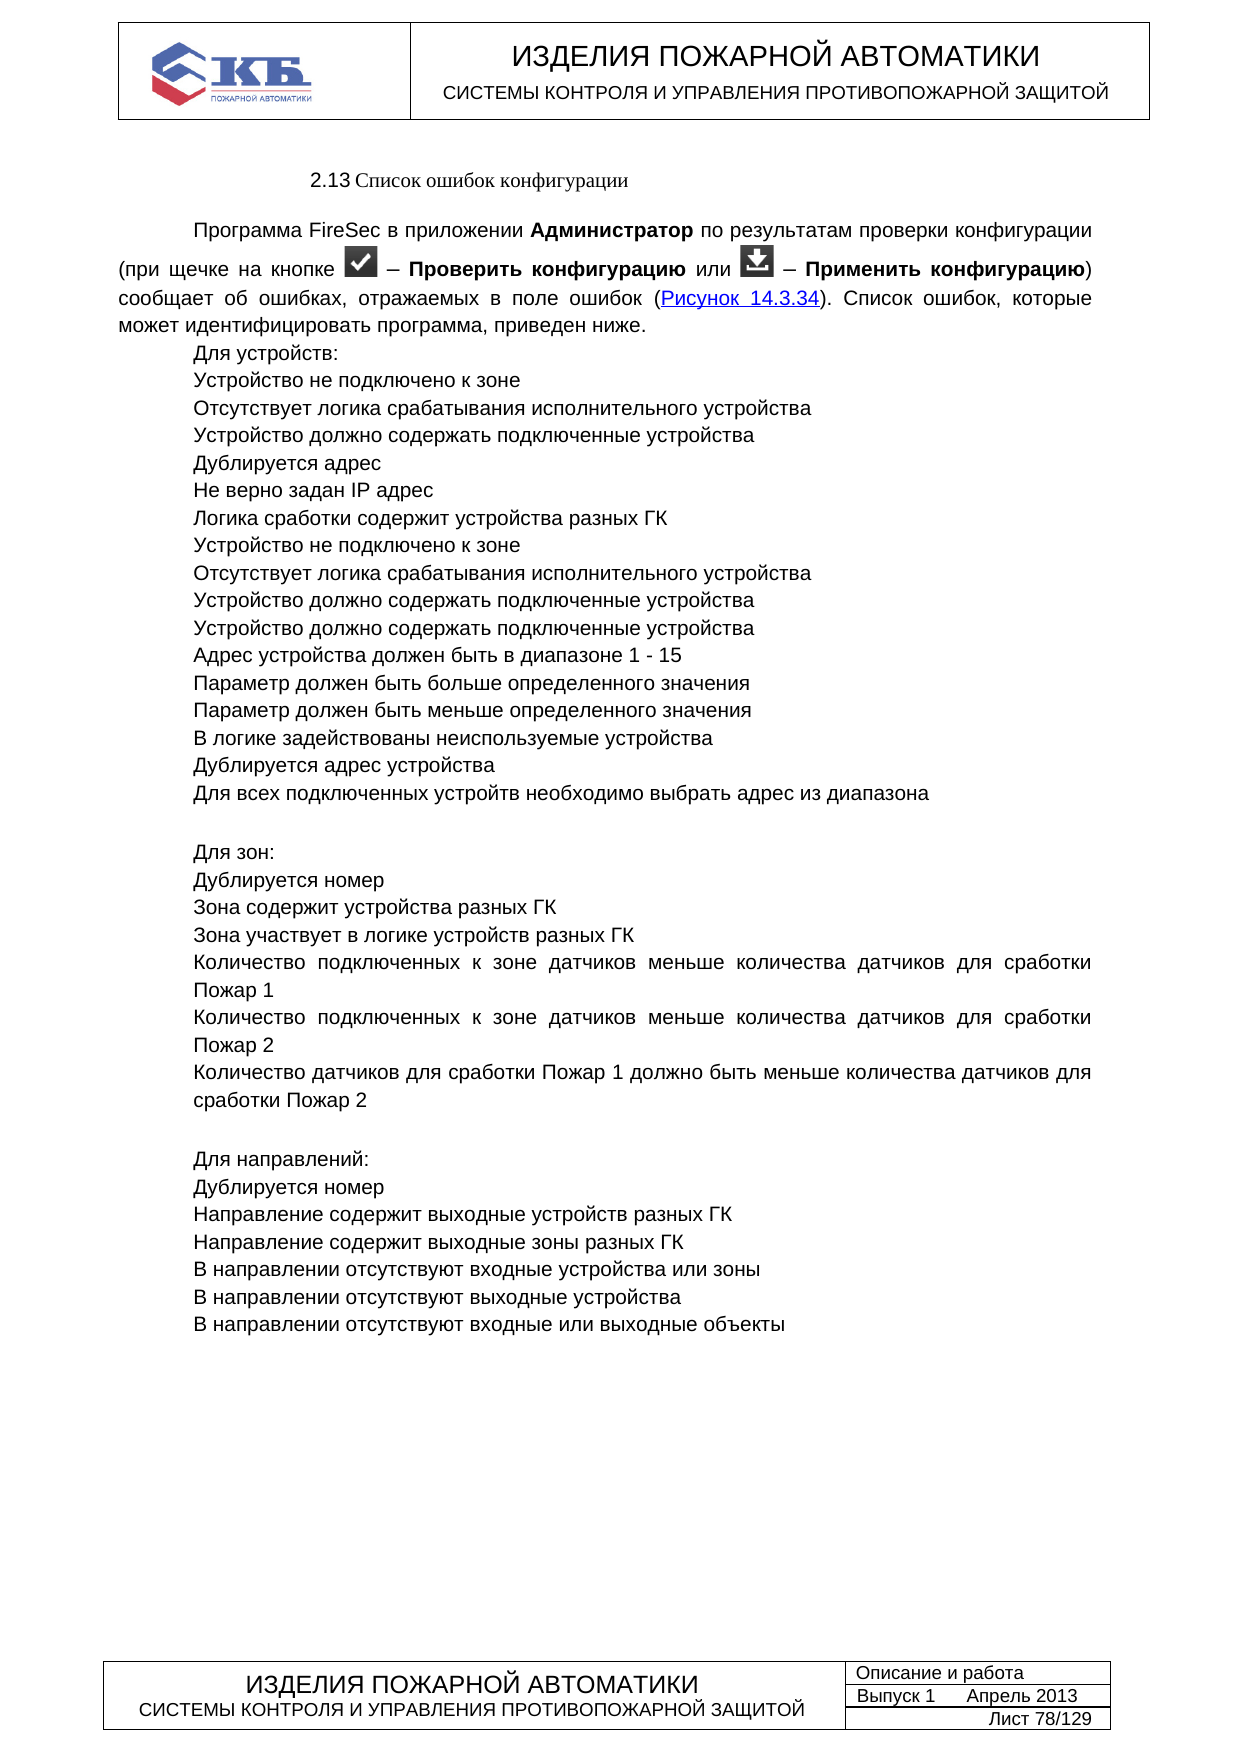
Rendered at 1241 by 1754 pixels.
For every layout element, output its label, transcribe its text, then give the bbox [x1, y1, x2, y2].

picture [344, 246, 378, 277]
list Отсутствует логика срабатывания исполнительного устройства [193, 560, 1092, 584]
list Логика сработки содержит устройства разных ГК [193, 505, 1092, 529]
list Направление содержит выходные зоны разных ГК [193, 1230, 1092, 1254]
list Устройство должно содержать подключенные устройства [193, 615, 1092, 639]
list Количество датчиков для сработки Пожар 1 должно быть меньше количества датчиков для сработки Пожар 2 [193, 1060, 1092, 1111]
picture [740, 245, 774, 277]
list Для зон: [193, 840, 1092, 864]
list Программа FireSec в приложении Администратор по результатам проверки конфигурации (при щечке на кнопке – Проверить конфигурацию или – Применить конфигурацию) сообщает об ошибках, отражаемых в поле ошибок (Рисунок 14.3.34). Список ошибок, которые может идентифицировать программа, приведен ниже. [118, 217, 1092, 337]
list В направлении отсутствуют выходные устройства [193, 1285, 1092, 1309]
list Дублируется номер [193, 867, 1092, 891]
list Параметр должен быть больше определенного значения [193, 670, 1092, 694]
list Отсутствует логика срабатывания исполнительного устройства [193, 395, 1092, 419]
list Зона содержит устройства разных ГК [193, 895, 1092, 919]
list Устройство должно содержать подключенные устройства [193, 588, 1092, 612]
list Зона участвует в логике устройств разных ГК [193, 922, 1092, 946]
list Дублируется адрес [193, 450, 1092, 474]
list Список ошибок конфигурации [310, 168, 1092, 192]
list Для устройств: [193, 340, 1092, 364]
list Устройство должно содержать подключенные устройства [193, 423, 1092, 447]
list Устройство не подключено к зоне [193, 368, 1092, 392]
list Устройство не подключено к зоне [193, 533, 1092, 557]
list Адрес устройства должен быть в диапазоне 1 - 15 [193, 643, 1092, 667]
list В логике задействованы неиспользуемые устройства [193, 725, 1092, 749]
list Не верно задан IP адрес [193, 478, 1092, 502]
list Направление содержит выходные устройств разных ГК [193, 1202, 1092, 1226]
picture [148, 34, 325, 115]
list Количество подключенных к зоне датчиков меньше количества датчиков для сработки Пожар 1 [193, 950, 1092, 1001]
list Параметр должен быть меньше определенного значения [193, 698, 1092, 722]
list В направлении отсутствуют входные устройства или зоны [193, 1257, 1092, 1281]
list Дублируется номер [193, 1175, 1092, 1199]
list Дублируется адрес устройства [193, 753, 1092, 777]
list Количество подключенных к зоне датчиков меньше количества датчиков для сработки Пожар 2 [193, 1005, 1092, 1056]
list Для направлений: [193, 1147, 1092, 1171]
list Для всех подключенных устройтв необходимо выбрать адрес из диапазона [193, 780, 1092, 804]
list В направлении отсутствуют входные или выходные объекты [193, 1312, 1092, 1336]
